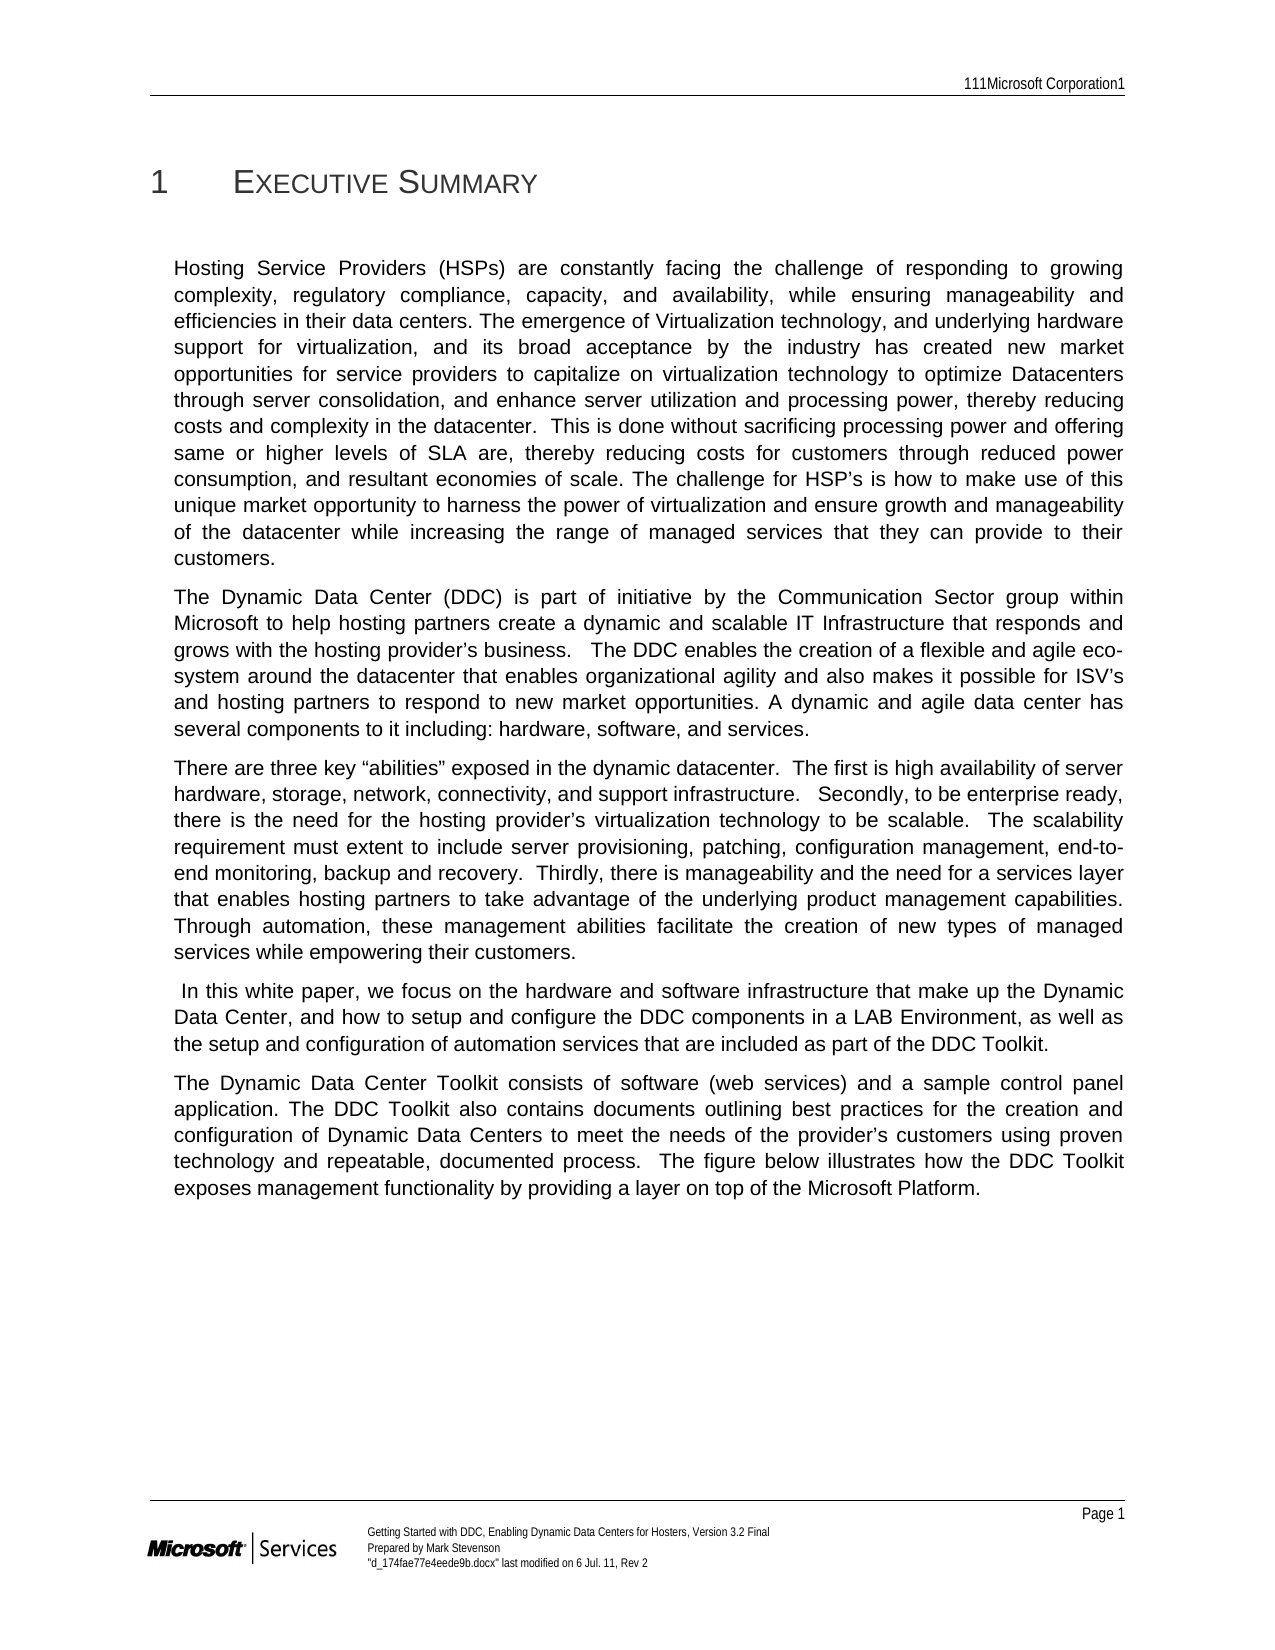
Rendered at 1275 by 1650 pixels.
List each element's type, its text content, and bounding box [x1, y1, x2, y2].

subtitle Executive Summary [150, 162, 1125, 201]
text The Dynamic Data Center (DDC) is part of initiative by the Communication Sector group within Microsoft to help hosting partners create a dynamic and scalable IT Infrastructure that responds and grows with the hosting provider’s business. The DDC enables the creation of a flexible and agile eco-system around the datacenter that enables organizational agility and also makes it possible for ISV’s and hosting partners to respond to new market opportunities. A dynamic and agile data center has several components to it including: hardware, software, and services. [174, 585, 1125, 741]
text In this white paper, we focus on the hardware and software infrastructure that make up the Dynamic Data Center, and how to setup and configure the DDC components in a LAB Environment, as well as the setup and configuration of automation services that are included as part of the DDC Toolkit. [174, 979, 1125, 1055]
text The Dynamic Data Center Toolkit consists of software (web services) and a sample control panel application. The DDC Toolkit also contains documents outlining best practices for the creation and configuration of Dynamic Data Centers to meet the needs of the provider’s customers using proven technology and repeatable, documented process. The figure below illustrates how the DDC Toolkit exposes management functionality by providing a layer on top of the Microsoft Platform. [174, 1070, 1125, 1200]
text There are three key “abilities” exposed in the dynamic datacenter. The first is high availability of server hardware, storage, network, connectivity, and support infrastructure. Secondly, to be enterprise ready, there is the need for the hosting provider’s virtualization technology to be scalable. The scalability requirement must extent to include server provisioning, patching, configuration management, end-to-end monitoring, backup and recovery. Thirdly, there is manageability and the need for a services layer that enables hosting partners to take advantage of the underlying product management capabilities. Through automation, these management abilities facilitate the creation of new types of managed services while empowering their customers. [174, 755, 1125, 964]
picture [138, 1524, 355, 1572]
text Hosting Service Providers (HSPs) are constantly facing the challenge of responding to growing complexity, regulatory compliance, capacity, and availability, while ensuring manageability and efficiencies in their data centers. The emergence of Virtualization technology, and underlying hardware support for virtualization, and its broad acceptance by the industry has created new market opportunities for service providers to capitalize on virtualization technology to optimize Datacenters through server consolidation, and enhance server utilization and processing power, thereby reducing costs and complexity in the datacenter. This is done without sacrificing processing power and offering same or higher levels of SLA are, thereby reducing costs for customers through reduced power consumption, and resultant economies of scale. The challenge for HSP’s is how to make use of this unique market opportunity to harness the power of virtualization and ensure growth and manageability of the datacenter while increasing the range of managed services that they can provide to their customers. [174, 256, 1125, 570]
